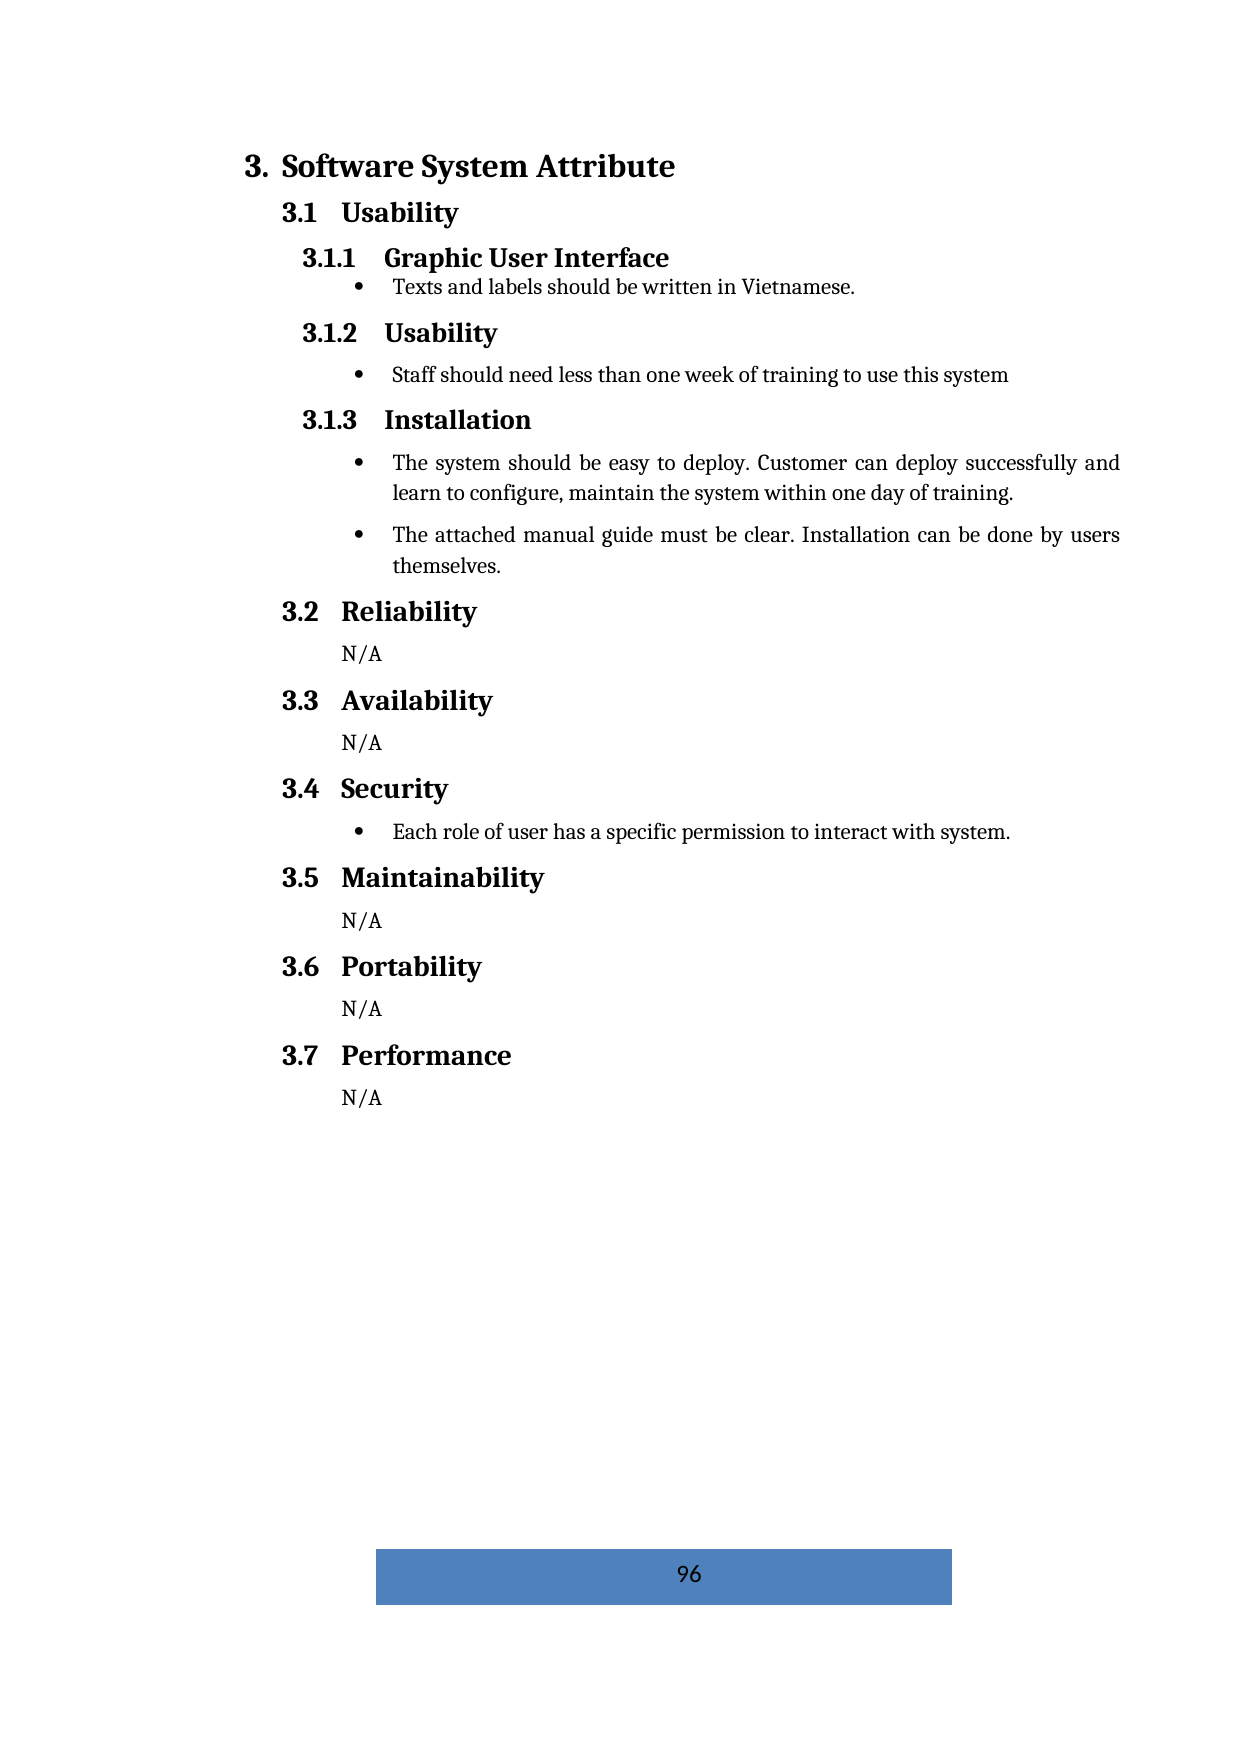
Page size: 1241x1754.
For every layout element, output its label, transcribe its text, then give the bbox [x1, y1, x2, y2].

subtitle Graphic User Interface [303, 242, 1122, 274]
list Staff should need less than one week of training to use this system [355, 362, 1122, 388]
text N/A [318, 730, 1122, 756]
subtitle Usability [303, 317, 1122, 349]
subtitle Software System Attribute [244, 147, 1122, 185]
text N/A [267, 1085, 1122, 1111]
subtitle Maintainability [282, 861, 1122, 895]
text N/A [318, 907, 1122, 934]
subtitle Performance [282, 1039, 1122, 1072]
subtitle Availability [282, 684, 1122, 717]
list Texts and labels should be written in Vietnamese. [355, 274, 1122, 301]
text N/A [267, 996, 1122, 1023]
list The system should be easy to deploy. Customer can deploy successfully and learn to configure, maintain the system within one day of training. [355, 449, 1122, 506]
list The attached manual guide must be clear. Installation can be done by users themselves. [355, 522, 1122, 579]
subtitle Usability [282, 196, 1122, 229]
subtitle Portability [282, 950, 1122, 984]
subtitle Installation [303, 404, 1122, 437]
subtitle Reliability [282, 595, 1122, 629]
subtitle Security [282, 773, 1122, 806]
list Each role of user has a specific permission to interact with system. [355, 819, 1122, 845]
text N/A [267, 641, 1122, 668]
